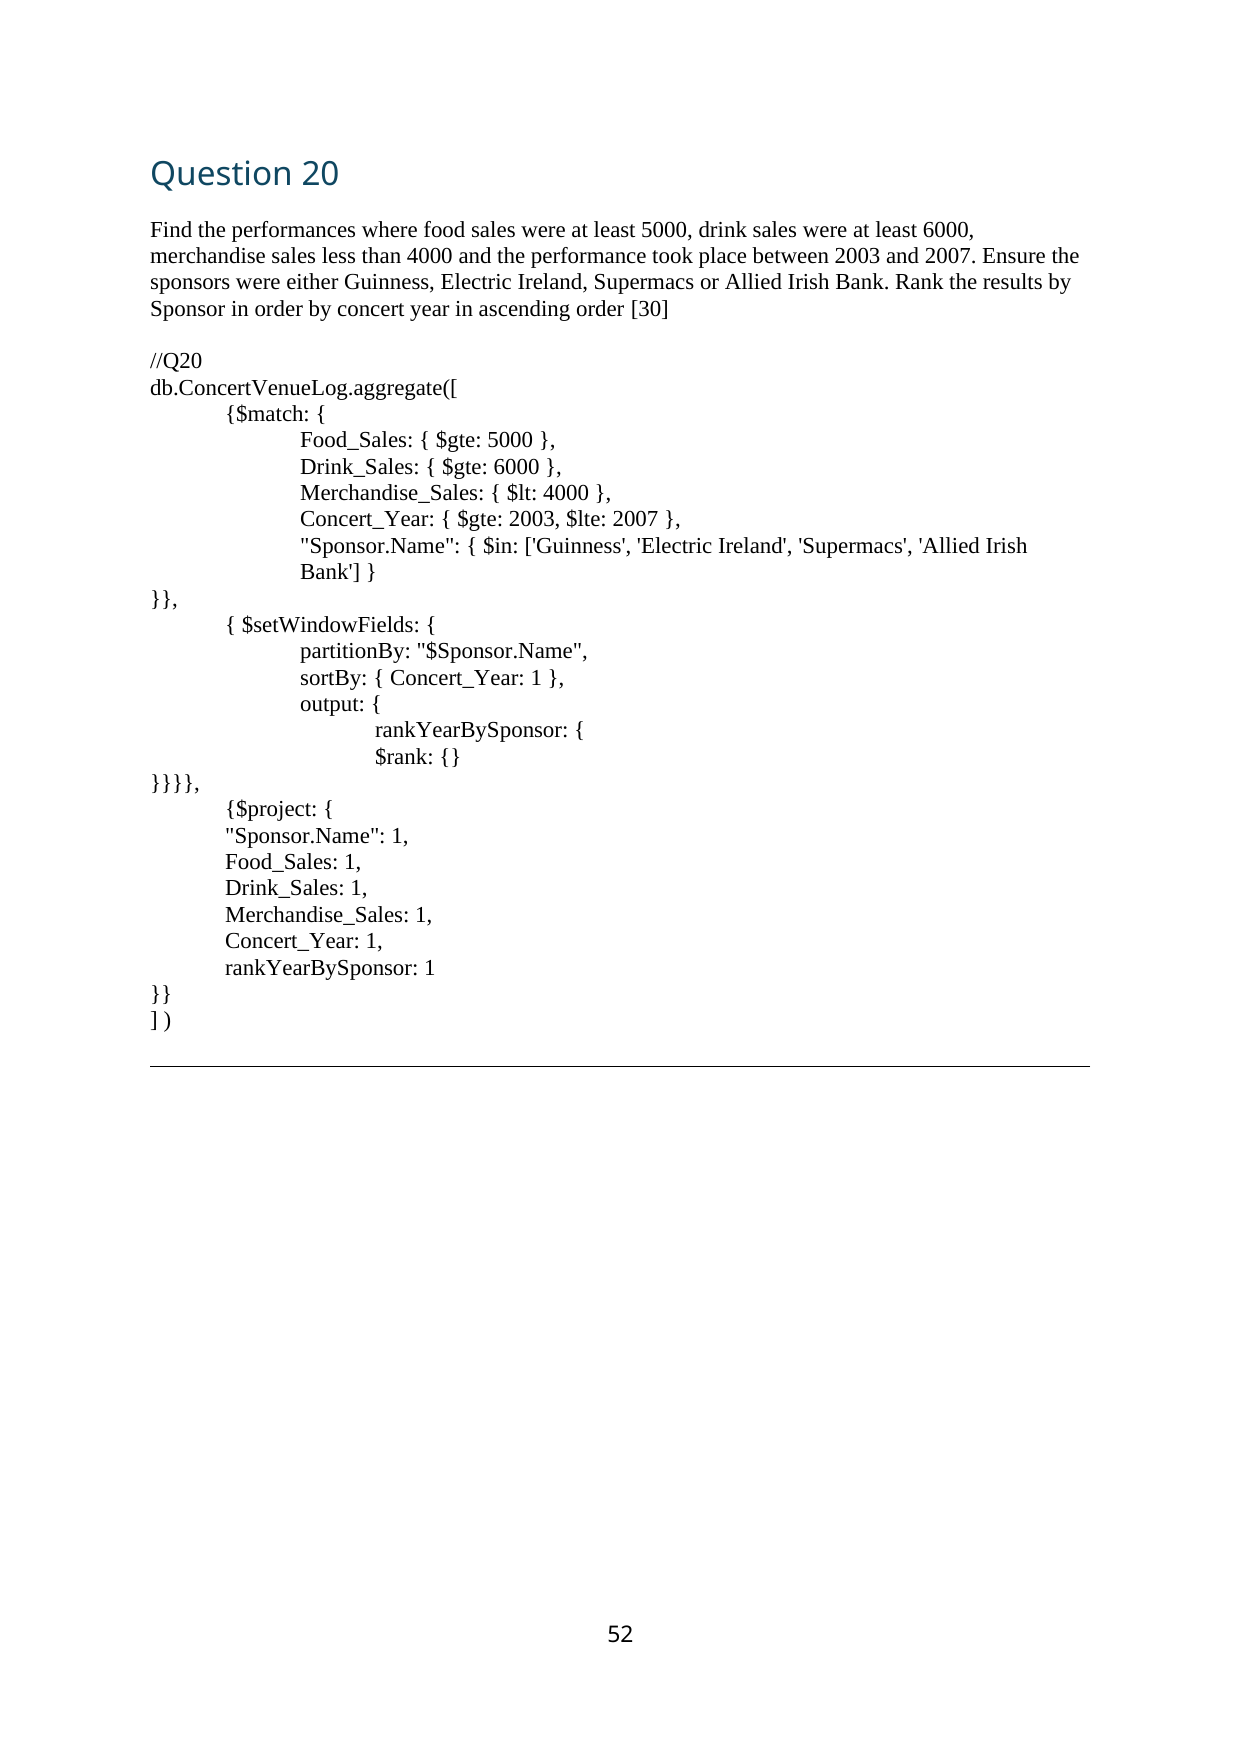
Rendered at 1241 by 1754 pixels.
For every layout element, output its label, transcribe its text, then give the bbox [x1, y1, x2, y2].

text Merchandise_Sales: 1, [225, 901, 1090, 927]
text output: { [300, 690, 1090, 716]
text }}, [150, 584, 1090, 611]
text db.ConcertVenueLog.aggregate([ [150, 374, 1090, 400]
text "Sponsor.Name": { $in: ['Guinness', 'Electric Ireland', 'Supermacs', 'Allied Irish Bank'] } [300, 532, 1090, 584]
text Merchandise_Sales: { $lt: 4000 }, [300, 479, 1090, 506]
text partitionBy: "$Sponsor.Name", [300, 637, 1090, 664]
text Food_Sales: { $gte: 5000 }, [300, 426, 1090, 453]
text sortBy: { Concert_Year: 1 }, [300, 664, 1090, 690]
text {$project: { [225, 795, 1090, 822]
text ] ) [150, 1006, 1090, 1033]
text Food_Sales: 1, [225, 848, 1090, 874]
text rankYearBySponsor: { [300, 716, 1090, 743]
text Concert_Year: { $gte: 2003, $lte: 2007 }, [300, 506, 1090, 532]
text //Q20 [150, 347, 1090, 374]
text "Sponsor.Name": 1, [225, 822, 1090, 848]
text {$match: { [225, 400, 1090, 426]
text }} [150, 980, 1090, 1006]
text Drink_Sales: { $gte: 6000 }, [300, 453, 1090, 479]
text rankYearBySponsor: 1 [225, 953, 1090, 980]
text Find the performances where food sales were at least 5000, drink sales were at least 6000, merchandise sales less than 4000 and the performance took place between 2003 and 2007. Ensure the sponsors were either Guinness, Electric Ireland, Supermacs or Allied Irish Bank. Rank the results by Sponsor in order by concert year in ascending order [30] [150, 216, 1090, 321]
text }}}}, [150, 769, 1090, 795]
text { $setWindowFields: { [225, 611, 1090, 637]
text $rank: {} [300, 743, 1090, 769]
text Drink_Sales: 1, [225, 874, 1090, 901]
text Concert_Year: 1, [225, 927, 1090, 953]
text Question 20 [150, 150, 1090, 195]
